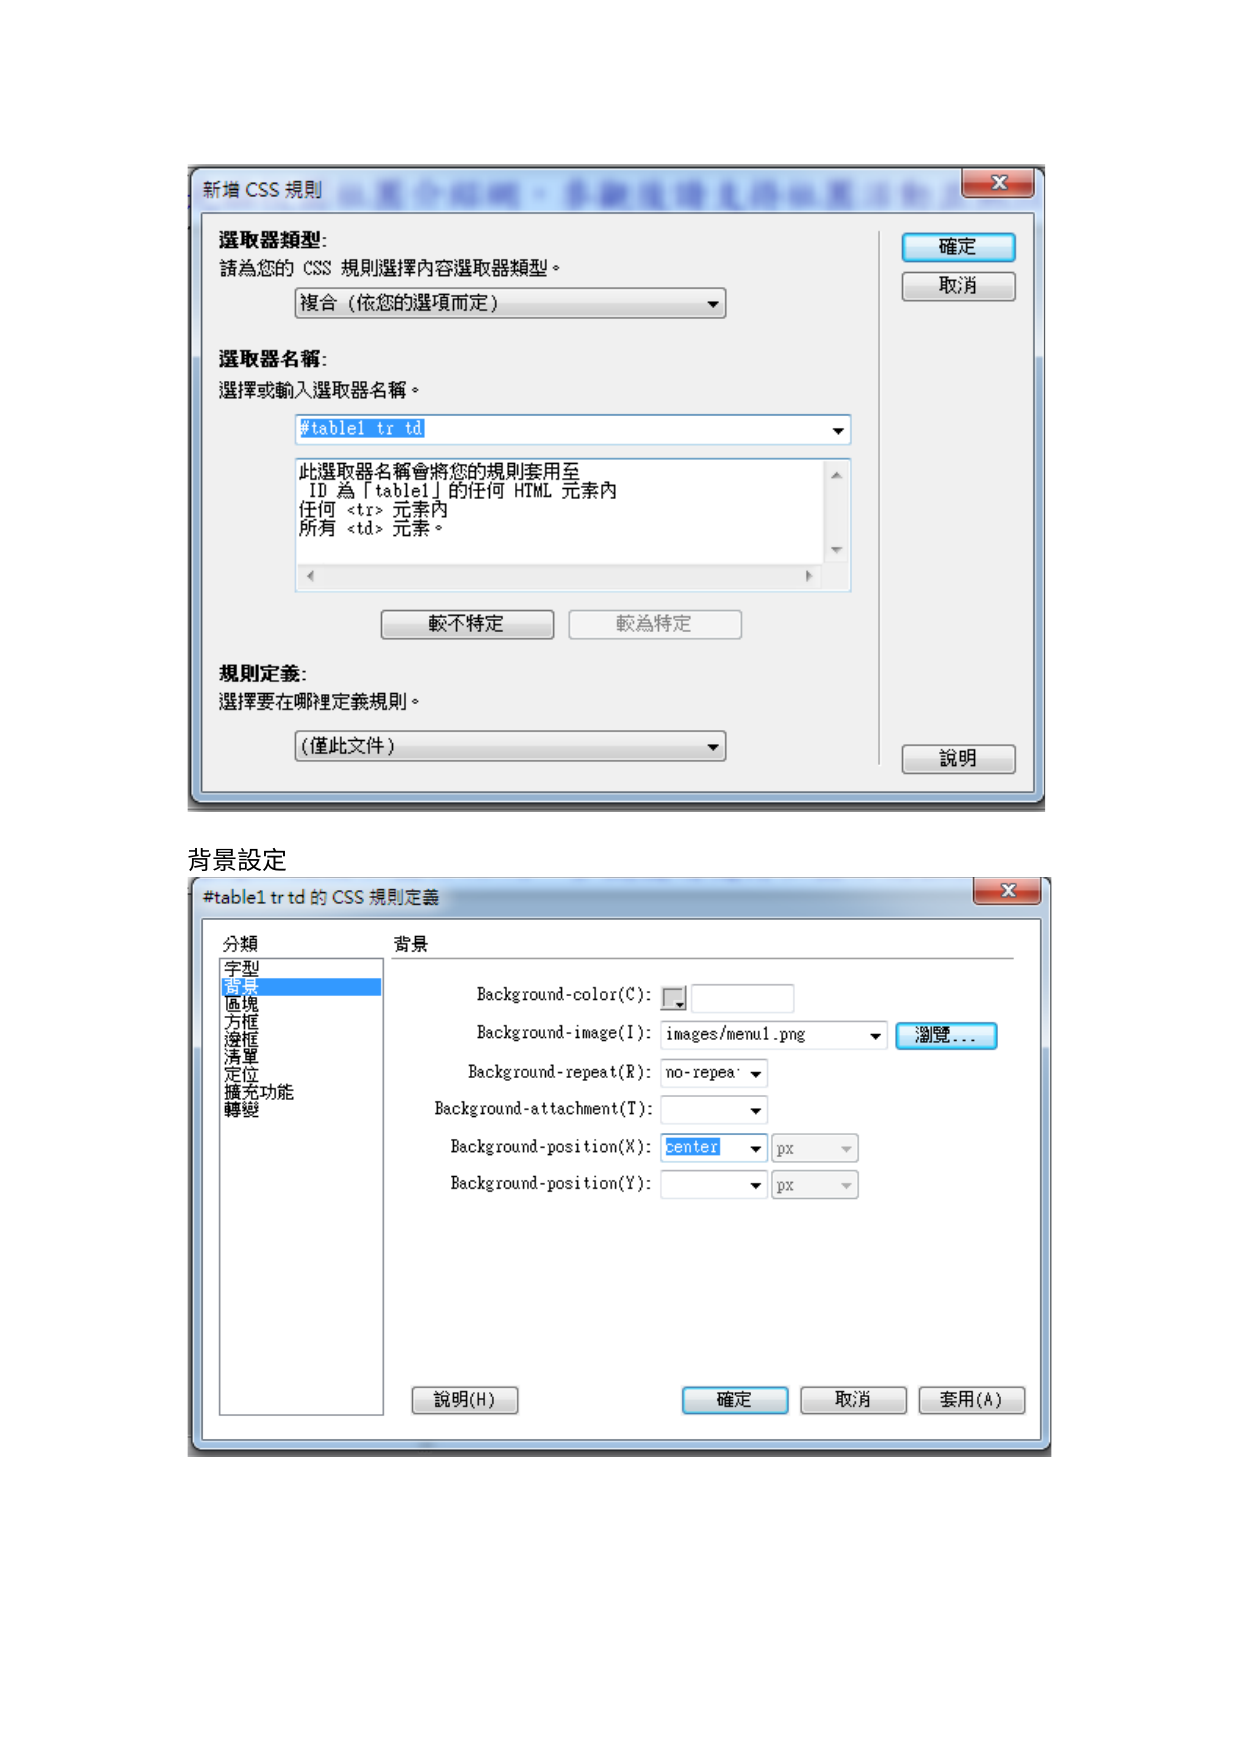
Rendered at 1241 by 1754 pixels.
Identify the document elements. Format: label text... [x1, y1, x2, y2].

picture [187, 164, 1046, 812]
text 背景設定 [187, 839, 1053, 877]
picture [187, 877, 1052, 1457]
